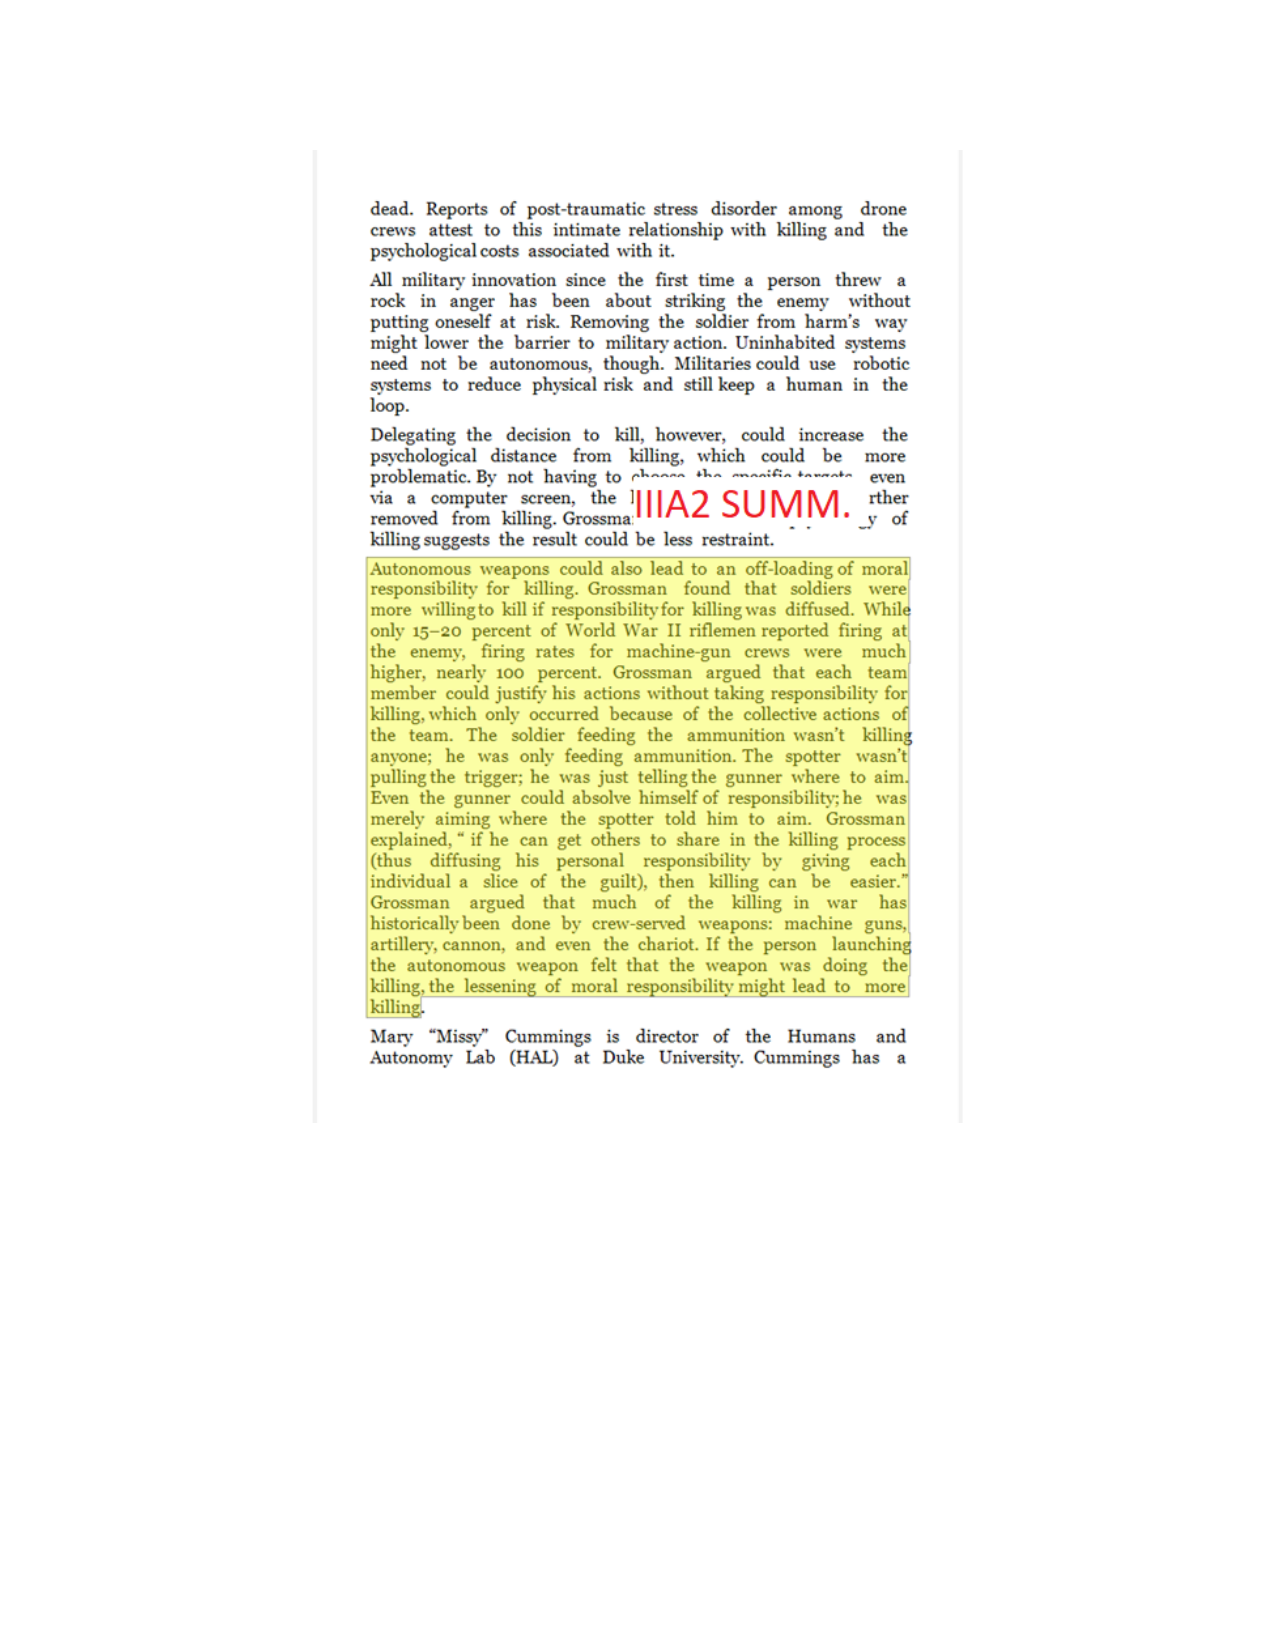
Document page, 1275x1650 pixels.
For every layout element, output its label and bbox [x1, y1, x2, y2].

picture [312, 150, 963, 1123]
